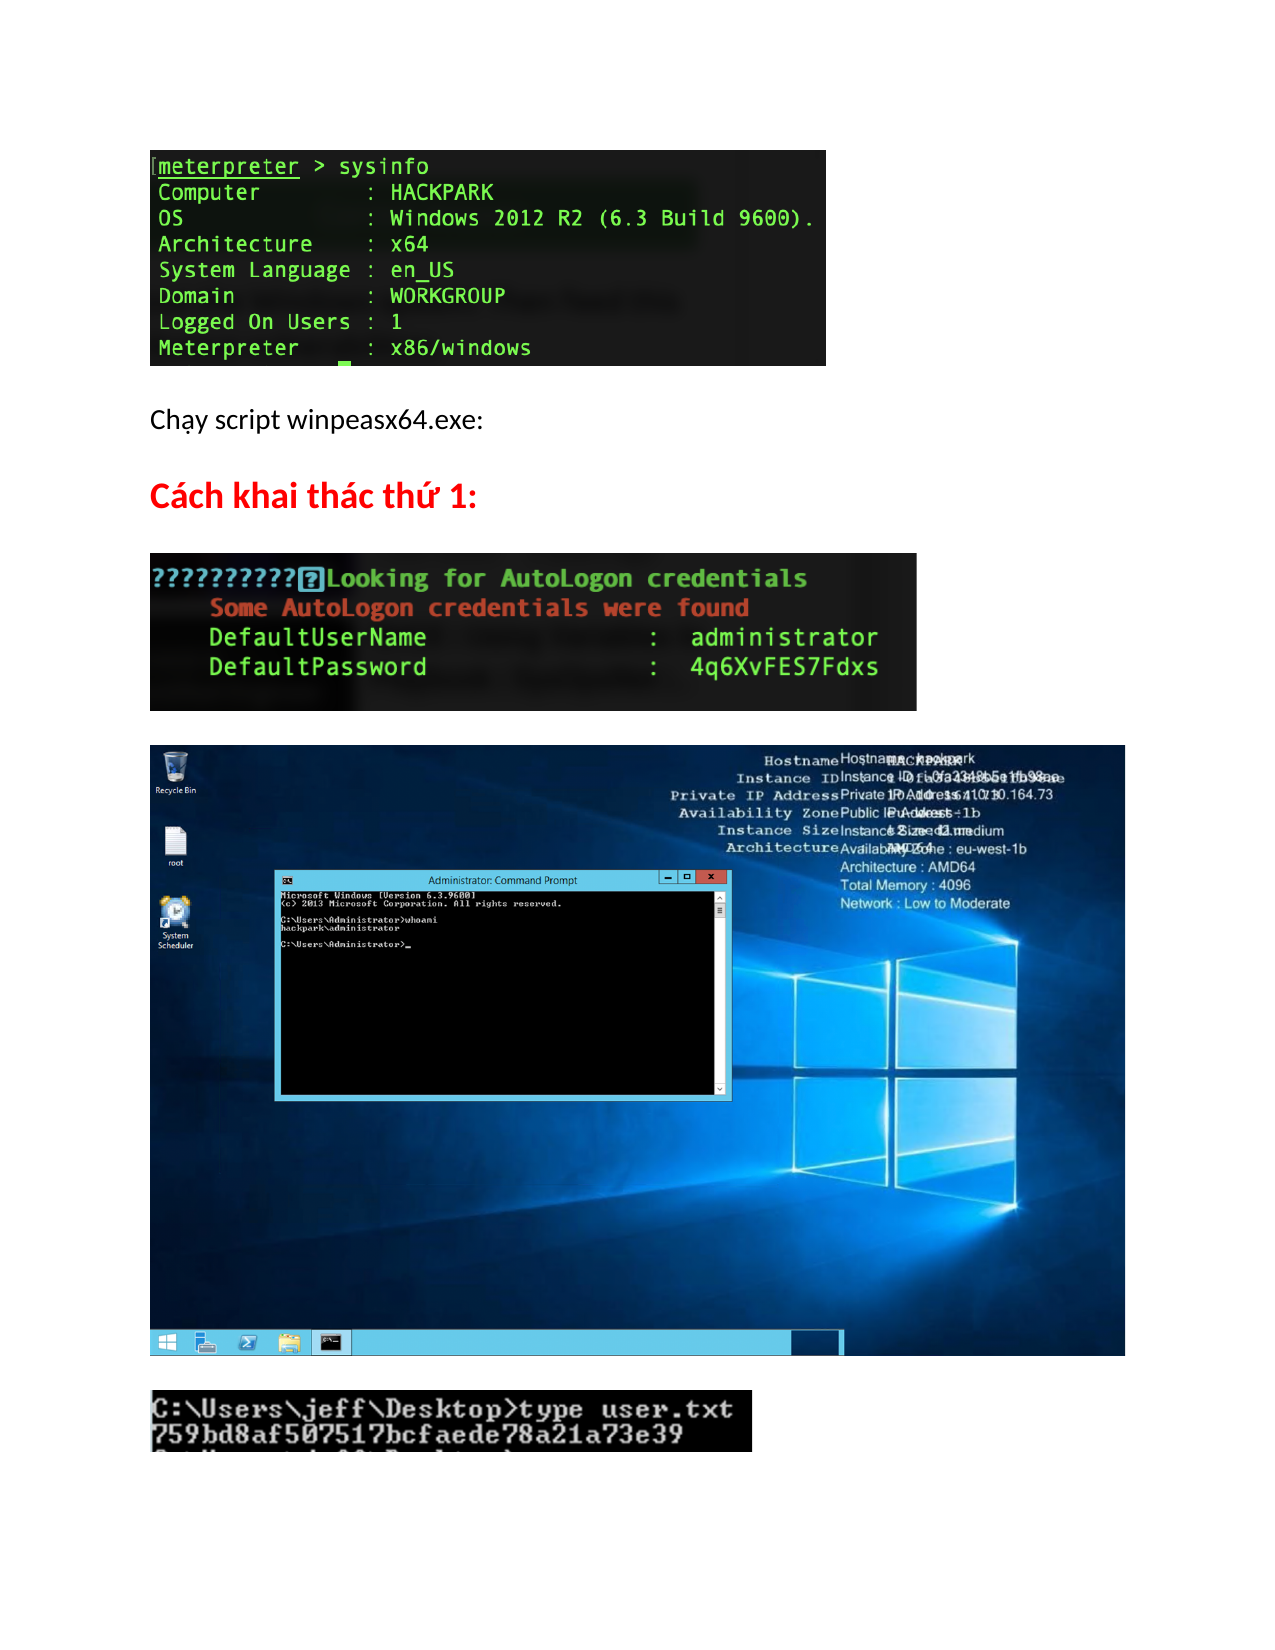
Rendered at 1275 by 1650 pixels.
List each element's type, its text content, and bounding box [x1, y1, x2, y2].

text Cách khai thác thứ 1: [150, 472, 1125, 518]
picture [150, 1390, 753, 1452]
picture [150, 150, 826, 366]
picture [150, 553, 917, 711]
text Chạy script winpeasx64.exe: [150, 401, 1125, 437]
picture [150, 745, 1125, 1356]
